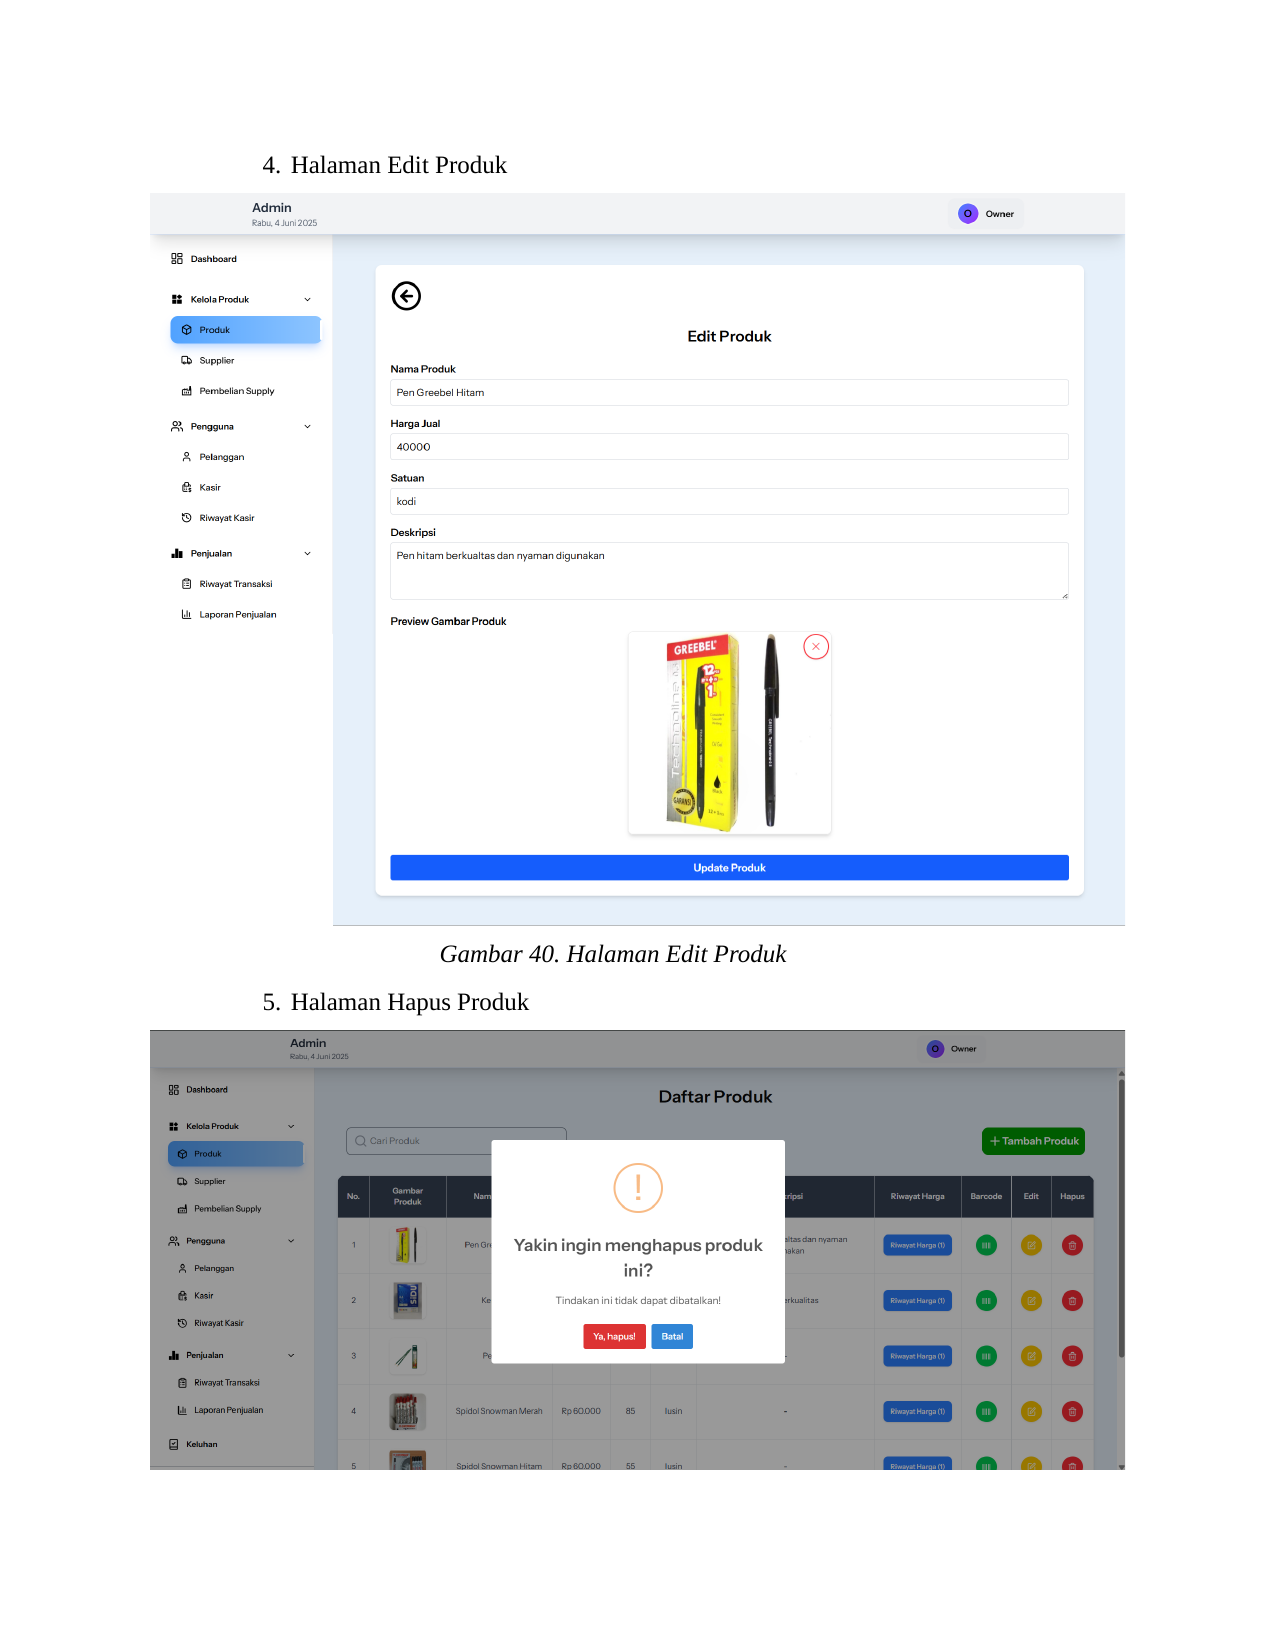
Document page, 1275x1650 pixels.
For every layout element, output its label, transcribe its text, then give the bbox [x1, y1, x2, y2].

picture [150, 193, 1125, 926]
list Halaman Hapus Produk [262, 987, 1125, 1016]
text Gambar 40. Halaman Edit Produk [225, 939, 1003, 968]
list Halaman Edit Produk [262, 150, 1125, 179]
picture [150, 1030, 1125, 1470]
